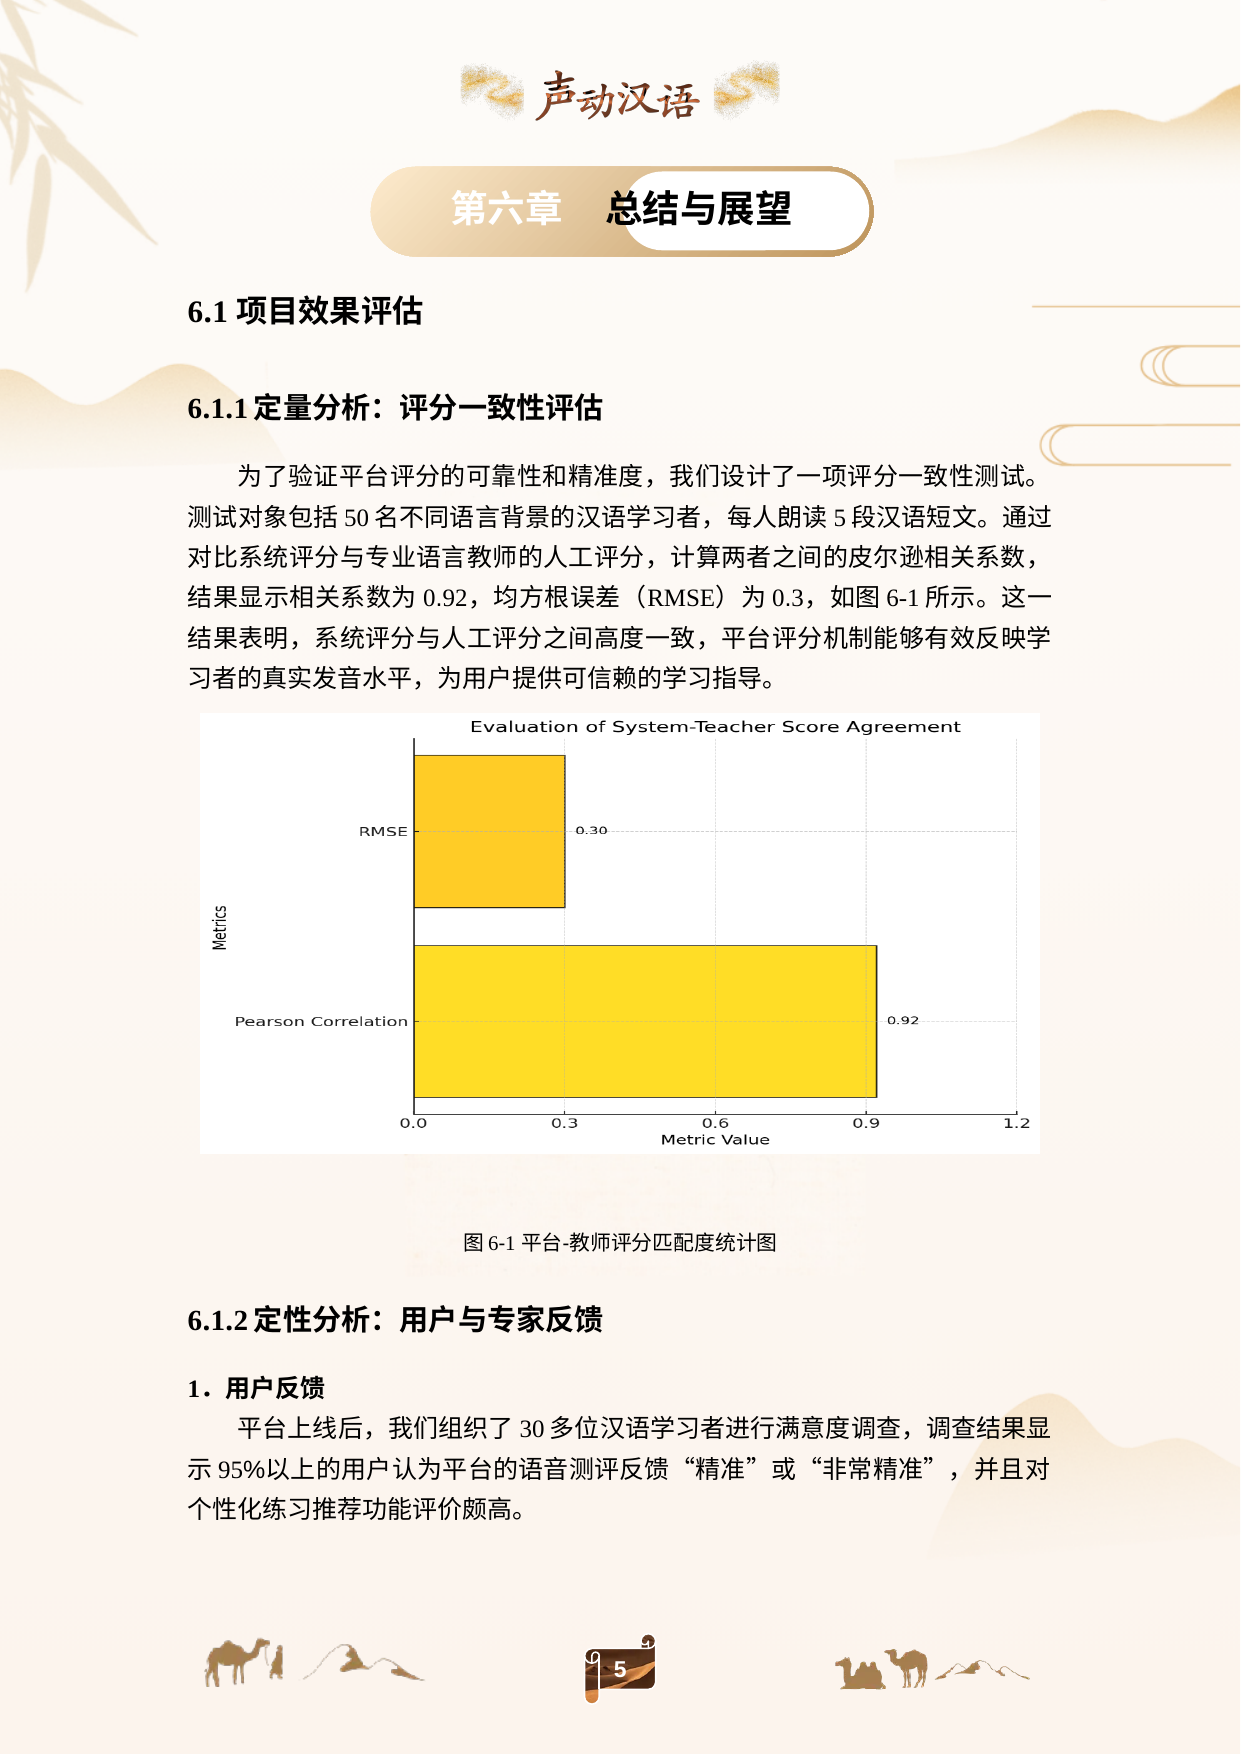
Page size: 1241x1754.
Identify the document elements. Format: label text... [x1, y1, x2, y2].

subtitle 6.1.1定量分析：评分一致性评估 [187, 366, 1053, 446]
subtitle 6.1 项目效果评估 [187, 268, 1053, 349]
text 为了验证平台评分的可靠性和精准度，我们设计了一项评分一致性测试。测试对象包括50名不同语言背景的汉语学习者，每人朗读5段汉语短文。通过对比系统评分与专业语言教师的人工评分，计算两者之间的皮尔逊相关系数，结果显示相关系数为0.92，均方根误差（RMSE）为0.3，如图6-1所示。这一结果表明，系统评分与人工评分之间高度一致，平台评分机制能够有效反映学习者的真实发音水平，为用户提供可信赖的学习指导。 [187, 455, 1053, 697]
picture [0, 0, 1241, 1754]
text 第六章 总结与展望 [187, 166, 1053, 246]
text 平台上线后，我们组织了30多位汉语学习者进行满意度调查，调查结果显示95%以上的用户认为平台的语音测评反馈“精准”或“非常精准”，并且对个性化练习推荐功能评价颇高。 [187, 1407, 1053, 1528]
text 图6-1 平台-教师评分匹配度统计图 [187, 1221, 1053, 1261]
subtitle 6.1.2定性分析：用户与专家反馈 [187, 1278, 1053, 1358]
text 1．用户反馈 [187, 1367, 1053, 1407]
